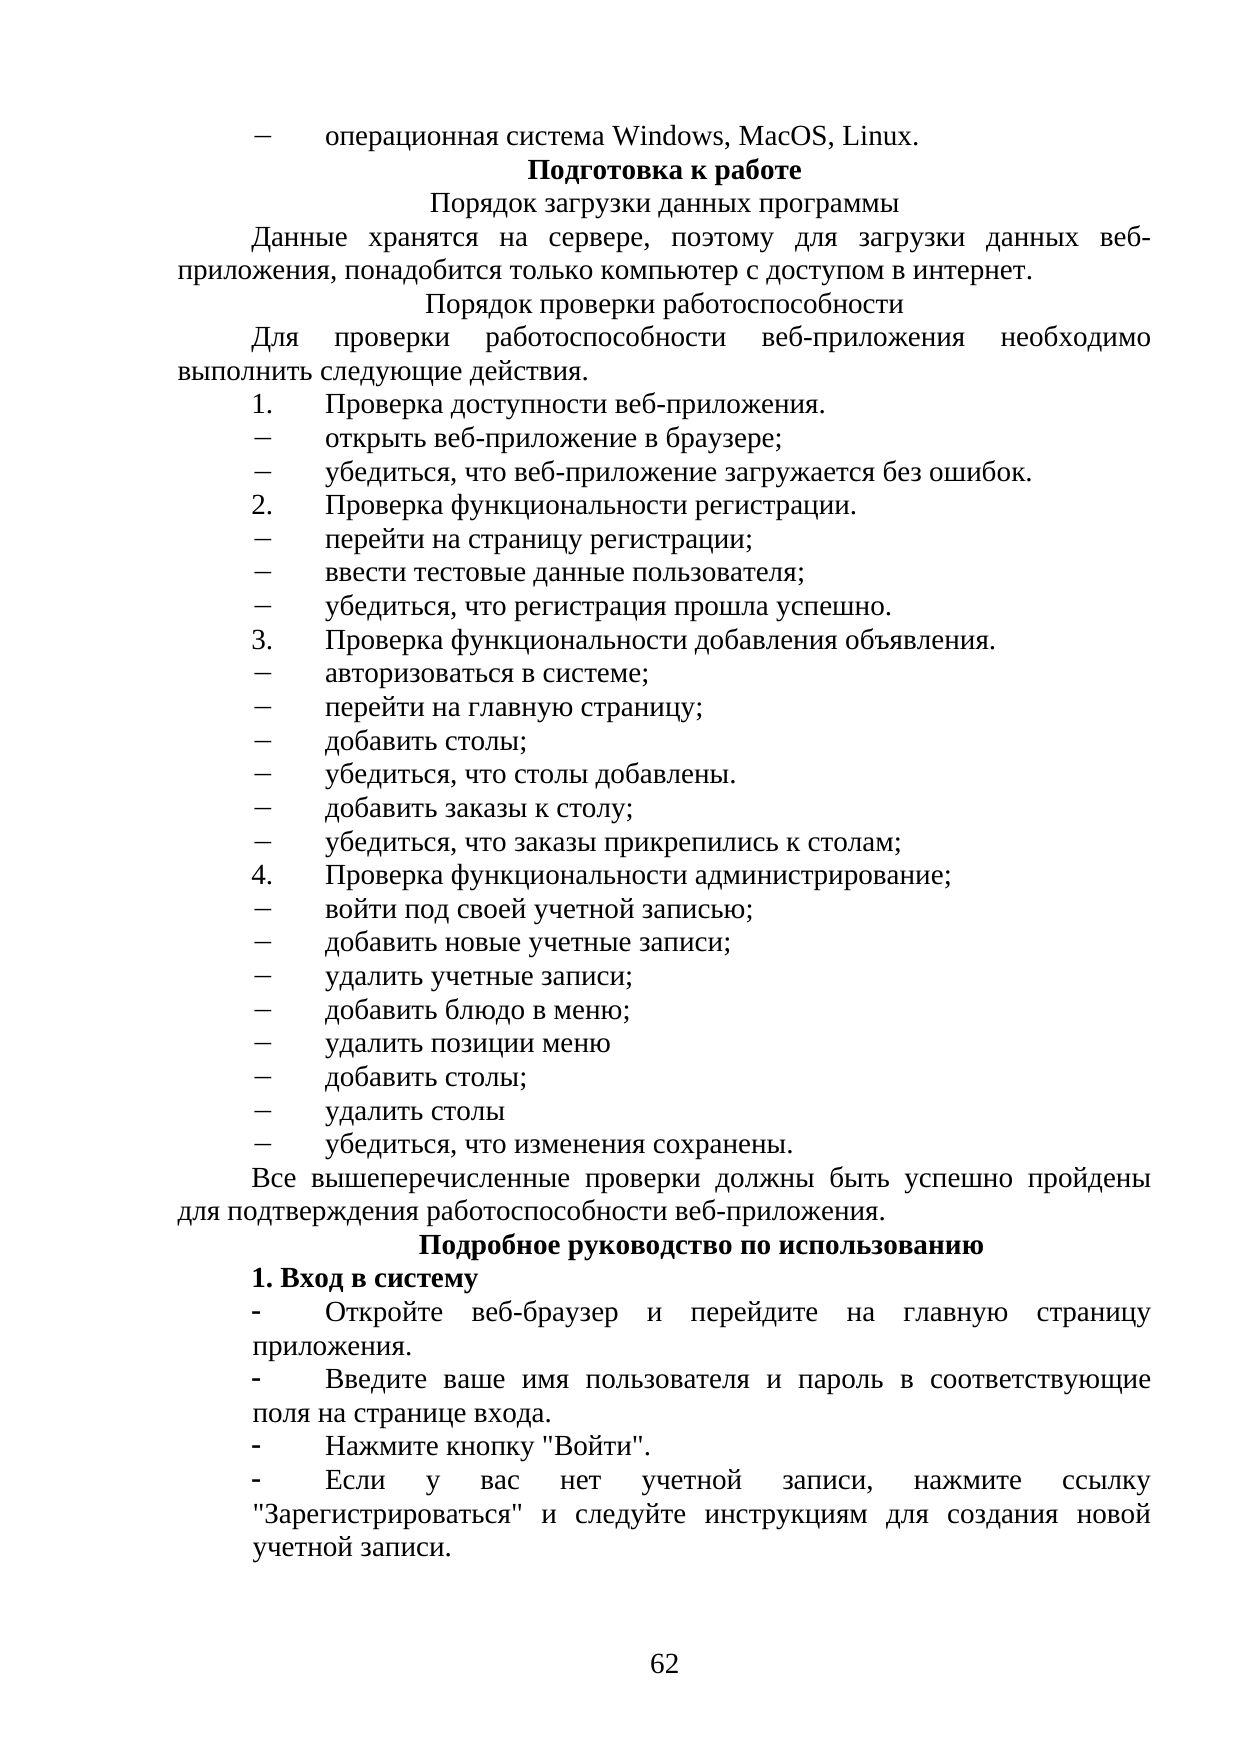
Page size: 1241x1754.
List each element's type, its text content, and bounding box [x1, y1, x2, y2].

list убедиться, что изменения сохранены. [177, 1126, 1152, 1160]
list Проверка функциональности администрирование; [177, 857, 1152, 891]
list добавить столы; [177, 723, 1152, 756]
list удалить учетные записи; [177, 958, 1152, 992]
list убедиться, что регистрация прошла успешно. [177, 588, 1152, 622]
list Если у вас нет учетной записи, нажмите ссылку "Зарегистрироваться" и следуйте инструкциям для создания новой учетной записи. [251, 1462, 1152, 1563]
list добавить новые учетные записи; [177, 924, 1152, 958]
list добавить заказы к столу; [177, 790, 1152, 824]
text Порядок загрузки данных программы [177, 185, 1152, 219]
list авторизоваться в системе; [177, 655, 1152, 689]
list убедиться, что заказы прикрепились к столам; [177, 824, 1152, 857]
list войти под своей учетной записью; [177, 891, 1152, 924]
list убедиться, что столы добавлены. [177, 756, 1152, 790]
text Порядок проверки работоспособности [177, 286, 1152, 319]
list Проверка функциональности регистрации. [177, 487, 1152, 521]
list добавить столы; [177, 1059, 1152, 1093]
text Для проверки работоспособности веб-приложения необходимо выполнить следующие действия. [177, 319, 1152, 387]
list добавить блюдо в меню; [177, 992, 1152, 1025]
list Введите ваше имя пользователя и пароль в соответствующие поля на странице входа. [251, 1361, 1152, 1428]
list открыть веб-приложение в браузере; [177, 420, 1152, 454]
list удалить столы [177, 1093, 1152, 1126]
text Подробное руководство по использованию [177, 1227, 1152, 1261]
subtitle Подготовка к работе [177, 152, 1152, 185]
list убедиться, что веб-приложение загружается без ошибок. [177, 454, 1152, 487]
list перейти на страницу регистрации; [177, 521, 1152, 554]
list перейти на главную страницу; [177, 689, 1152, 723]
text 1. Вход в систему [177, 1261, 1152, 1294]
list Откройте веб-браузер и перейдите на главную страницу приложения. [251, 1294, 1152, 1361]
list Проверка доступности веб-приложения. [177, 387, 1152, 420]
list удалить позиции меню [177, 1025, 1152, 1059]
text Данные хранятся на сервере, поэтому для загрузки данных веб-приложения, понадобится только компьютер с доступом в интернет. [177, 219, 1152, 286]
list Проверка функциональности добавления объявления. [177, 622, 1152, 655]
list операционная система Windows, MacOS, Linux. [177, 118, 1152, 152]
text Все вышеперечисленные проверки должны быть успешно пройдены для подтверждения работоспособности веб-приложения. [177, 1160, 1152, 1227]
list Нажмите кнопку "Войти". [251, 1428, 1152, 1462]
list ввести тестовые данные пользователя; [177, 554, 1152, 588]
